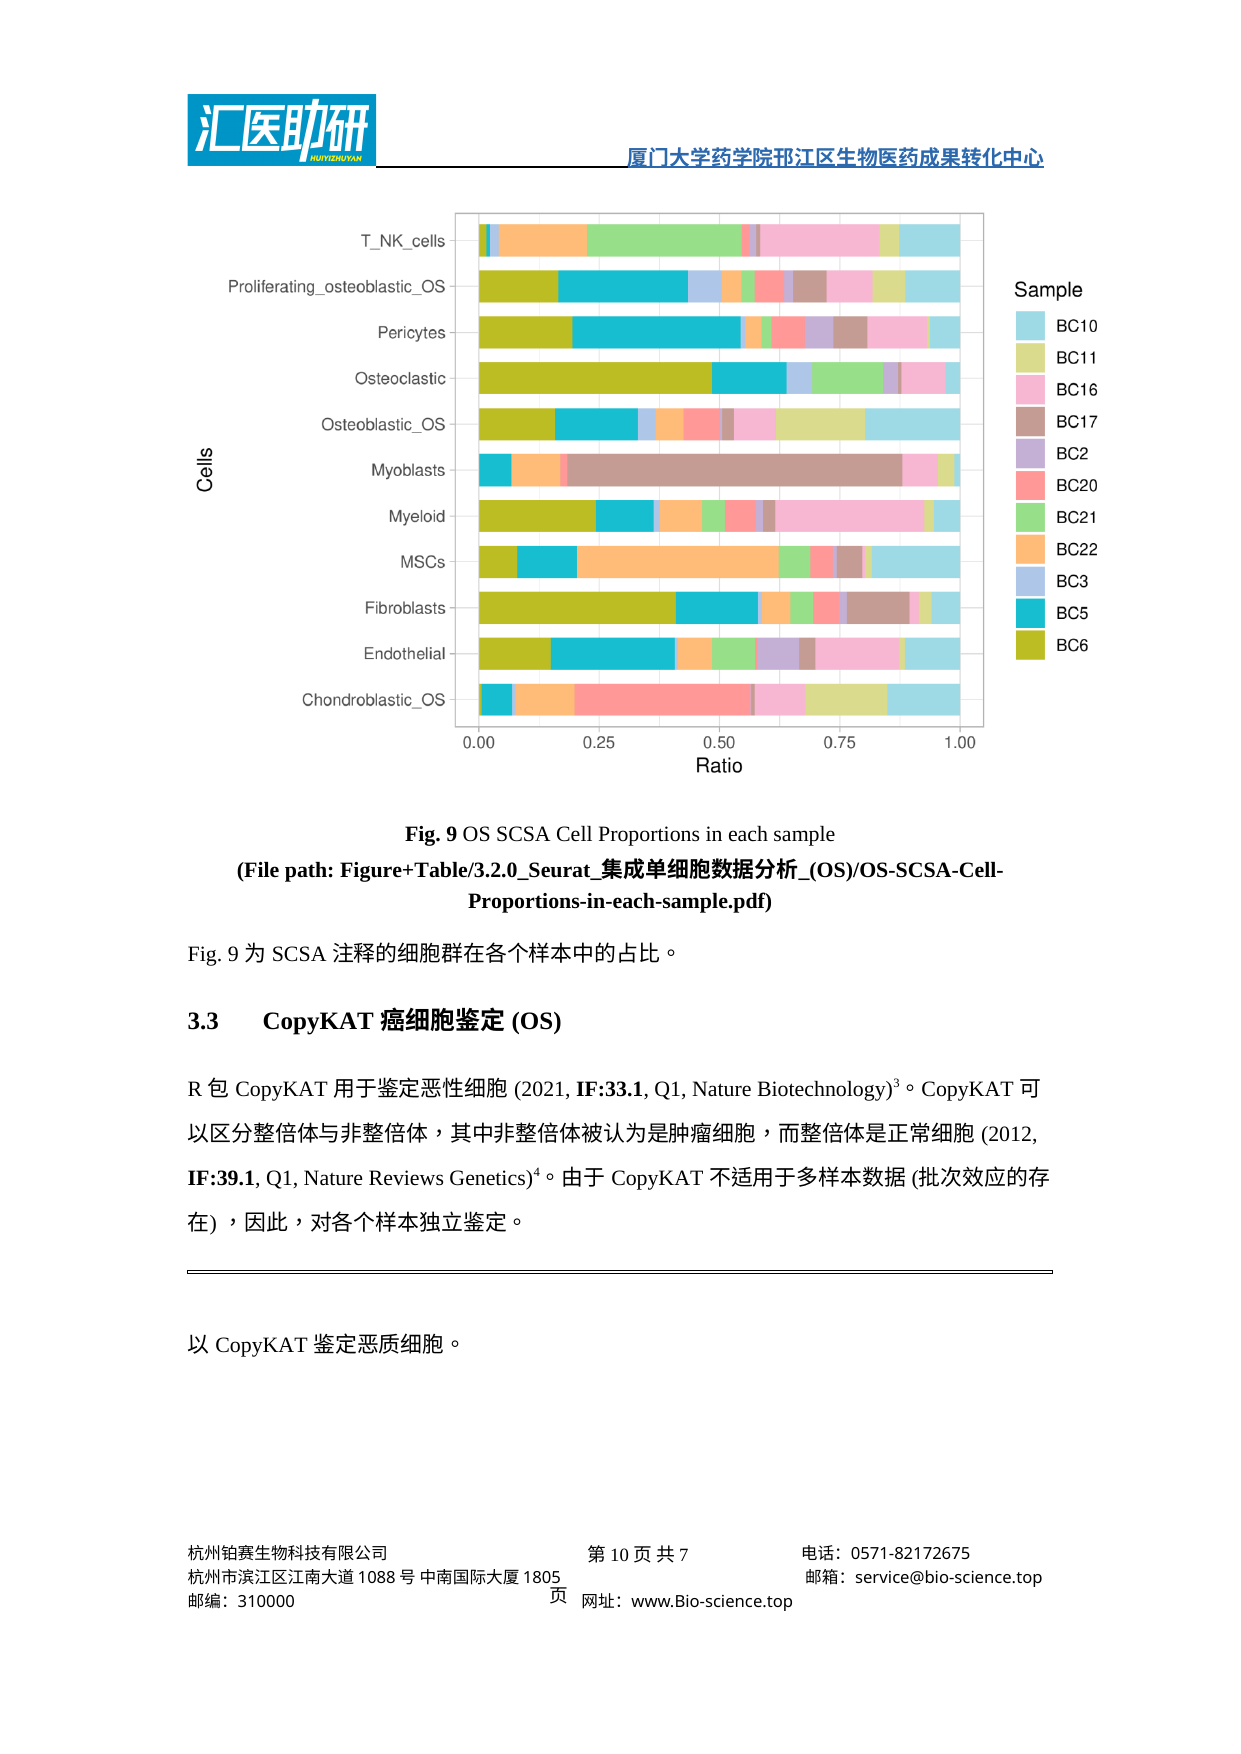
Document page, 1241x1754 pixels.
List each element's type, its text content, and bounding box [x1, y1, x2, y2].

picture [210, 106, 243, 150]
subtitle 3.3 CopyKAT 癌细胞鉴定 (OS) [187, 1003, 1053, 1037]
picture [327, 106, 368, 150]
picture [282, 99, 327, 161]
text (File path: Figure+Table/3.2.0_Seurat_集成单细胞数据分析_(OS)/OS-SCSA-Cell-Proportions-in-each-sample.pdf) [187, 854, 1053, 914]
picture [243, 106, 284, 150]
text 以 CopyKAT 鉴定恶质细胞。 [187, 1329, 1053, 1359]
picture [187, 204, 1118, 788]
picture [196, 131, 208, 150]
text R 包 CopyKAT 用于鉴定恶性细胞 (2021, IF:33.1, Q1, Nature Biotechnology)3。CopyKAT 可以区分整倍体与非整倍体，其中非整倍体被认为是肿瘤细胞，而整倍体是正常细胞 (2012, IF:39.1, Q1, Nature Reviews Genetics)4。由于 CopyKAT 不适用于多样本数据 (批次效应的存在) ，因此，对各个样本独立鉴定。 [187, 1073, 1053, 1237]
picture [201, 118, 208, 127]
text Fig. 9 OS SCSA Cell Proportions in each sample [187, 821, 1053, 847]
text Fig. 9 为 SCSA 注释的细胞群在各个样本中的占比。 [187, 937, 1053, 967]
picture [204, 106, 210, 114]
